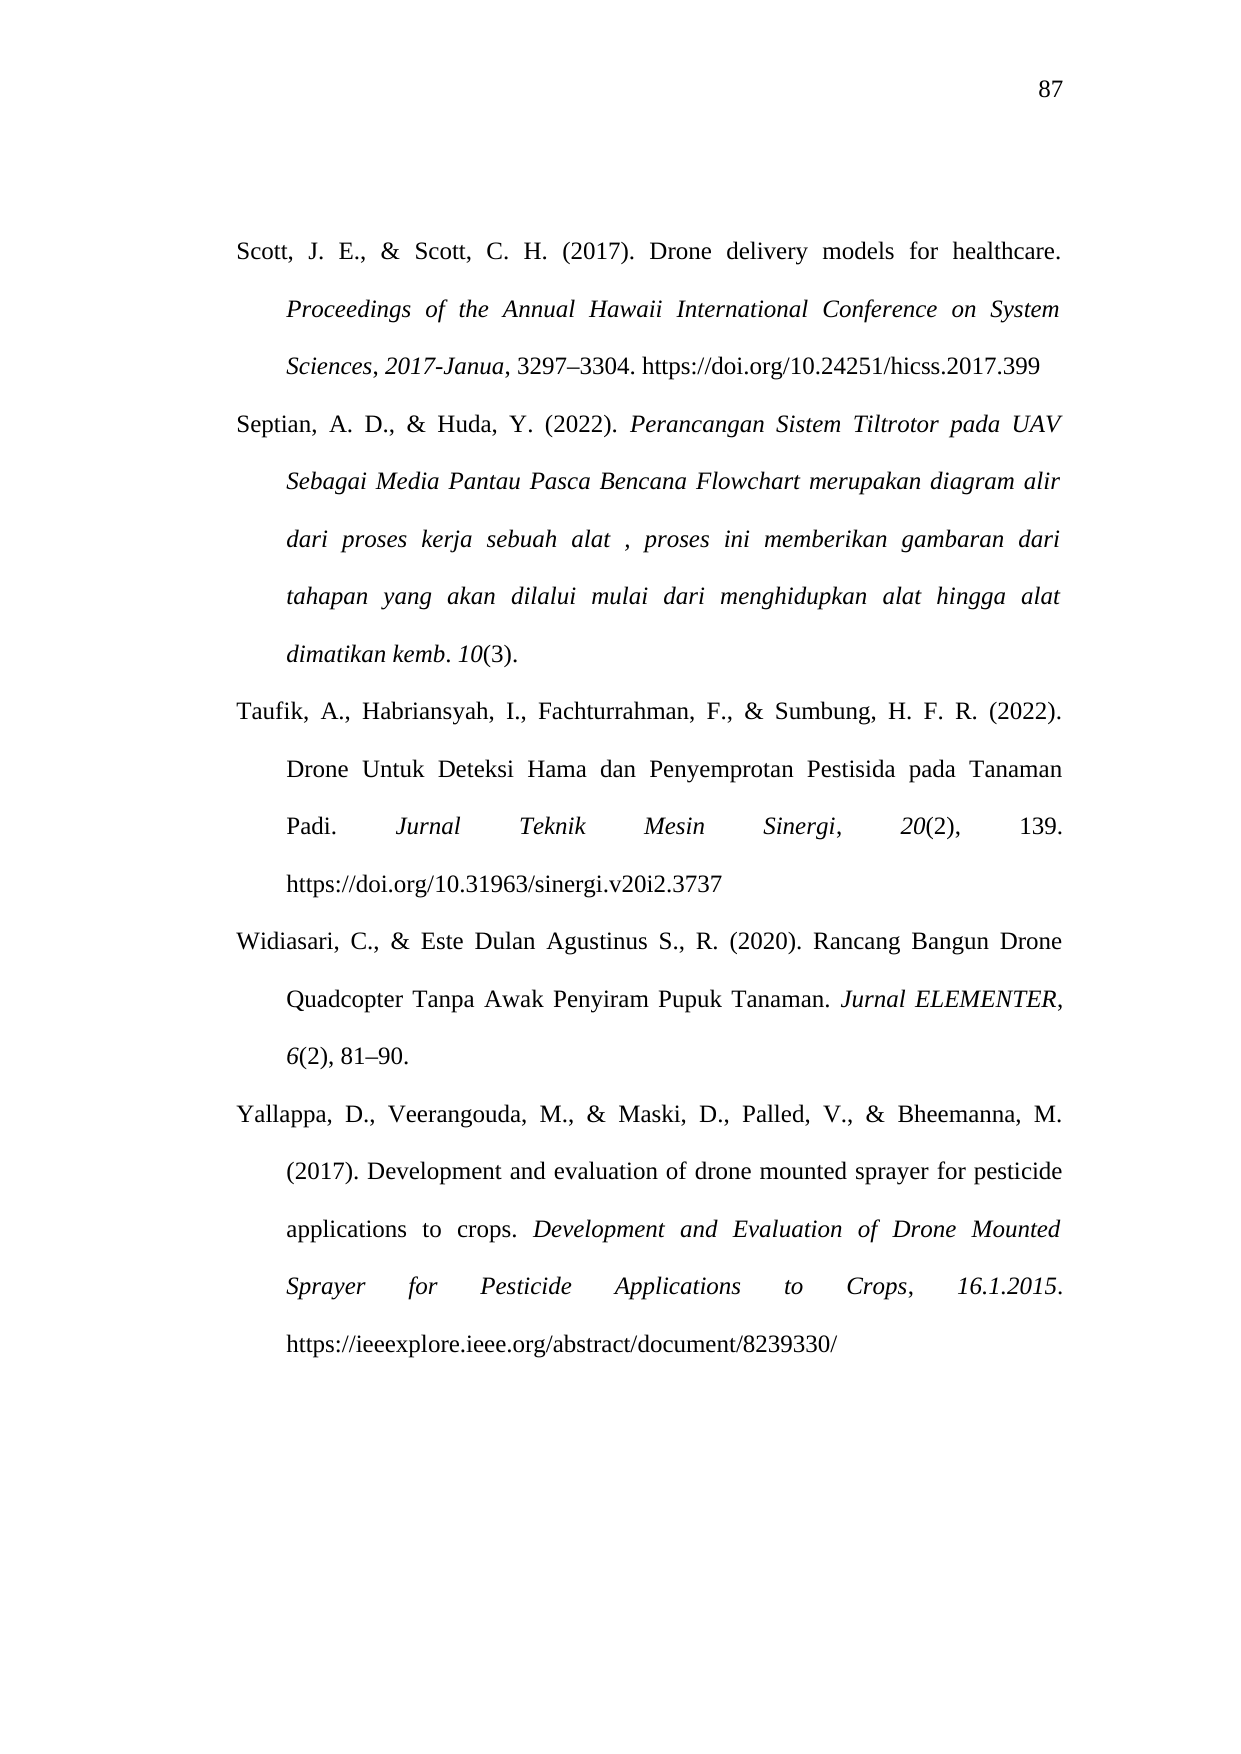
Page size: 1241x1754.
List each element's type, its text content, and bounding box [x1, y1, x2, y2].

text Taufik, A., Habriansyah, I., Fachturrahman, F., & Sumbung, H. F. R. (2022). Drone Untuk Deteksi Hama dan Penyemprotan Pestisida pada Tanaman Padi. Jurnal Teknik Mesin Sinergi, 20(2), 139. https://doi.org/10.31963/sinergi.v20i2.3737 [236, 696, 1063, 897]
text Scott, J. E., & Scott, C. H. (2017). Drone delivery models for healthcare. Proceedings of the Annual Hawaii International Conference on System Sciences, 2017-Janua, 3297–3304. https://doi.org/10.24251/hicss.2017.399 [236, 236, 1063, 380]
text Widiasari, C., & Este Dulan Agustinus S., R. (2020). Rancang Bangun Drone Quadcopter Tanpa Awak Penyiram Pupuk Tanaman. Jurnal ELEMENTER, 6(2), 81–90. [236, 926, 1063, 1070]
text Septian, A. D., & Huda, Y. (2022). Perancangan Sistem Tiltrotor pada UAV Sebagai Media Pantau Pasca Bencana Flowchart merupakan diagram alir dari proses kerja sebuah alat , proses ini memberikan gambaran dari tahapan yang akan dilalui mulai dari menghidupkan alat hingga alat dimatikan kemb. 10(3). [236, 409, 1063, 667]
text Yallappa, D., Veerangouda, M., & Maski, D., Palled, V., & Bheemanna, M. (2017). Development and evaluation of drone mounted sprayer for pesticide applications to crops. Development and Evaluation of Drone Mounted Sprayer for Pesticide Applications to Crops, 16.1.2015. https://ieeexplore.ieee.org/abstract/document/8239330/ [236, 1099, 1063, 1357]
